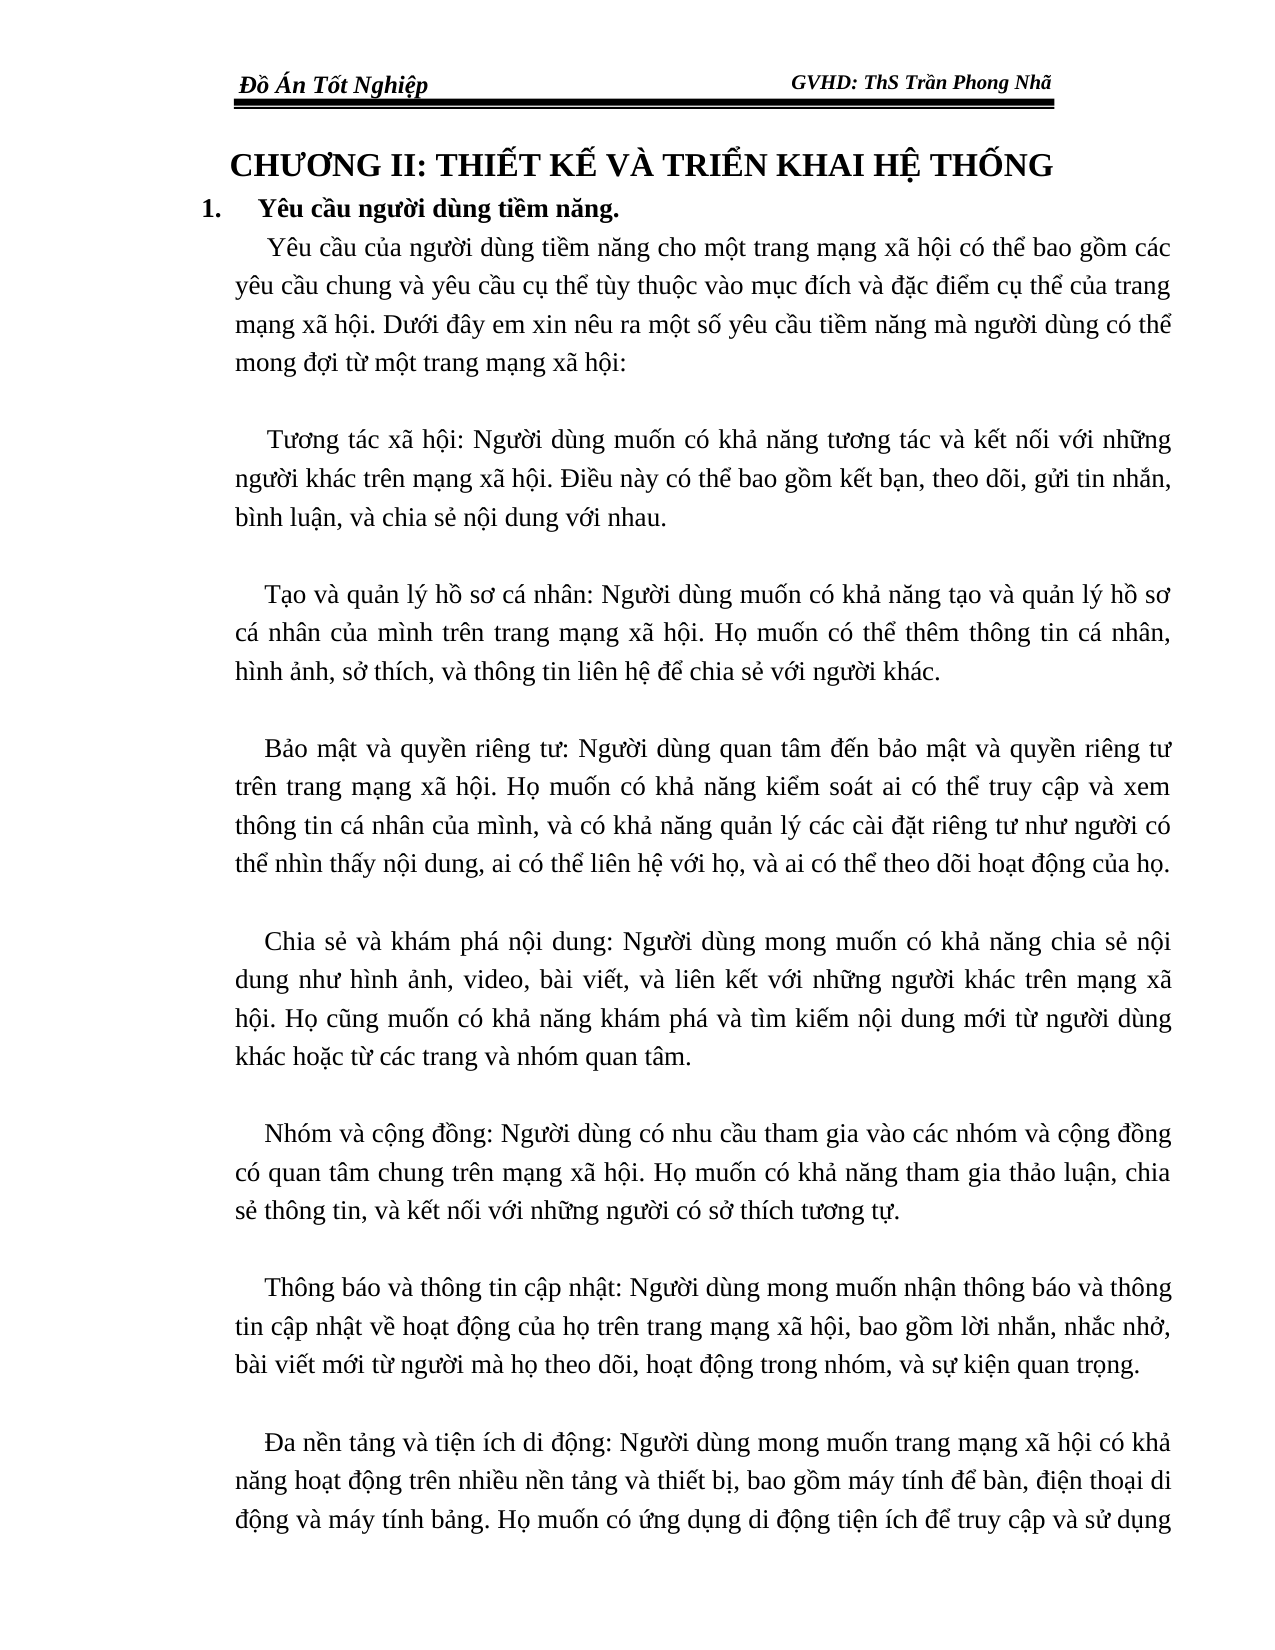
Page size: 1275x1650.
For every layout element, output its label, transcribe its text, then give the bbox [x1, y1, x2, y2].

subtitle CHƯƠNG II: THIẾT KẾ VÀ TRIỂN KHAI HỆ THỐNG [117, 145, 1167, 183]
subtitle Yêu cầu người dùng tiềm năng. [201, 192, 1173, 223]
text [235, 1426, 1173, 1534]
text Bảo mật và quyền riêng tư: Người dùng quan tâm đến bảo mật và quyền riêng tư trên trang mạng xã hội. Họ muốn có khả năng kiểm soát ai có thể truy cập và xem thông tin cá nhân của mình, và có khả năng quản lý các cài đặt riêng tư như người có thể nhìn thấy nội dung, ai có thể liên hệ với họ, và ai có thể theo dõi hoạt động của họ. [235, 732, 1173, 879]
text Tương tác xã hội: Người dùng muốn có khả năng tương tác và kết nối với những người khác trên mạng xã hội. Điều này có thể bao gồm kết bạn, theo dõi, gửi tin nhắn, bình luận, và chia sẻ nội dung với nhau. [235, 424, 1173, 532]
text Thông báo và thông tin cập nhật: Người dùng mong muốn nhận thông báo và thông tin cập nhật về hoạt động của họ trên trang mạng xã hội, bao gồm lời nhắn, nhắc nhở, bài viết mới từ người mà họ theo dõi, hoạt động trong nhóm, và sự kiện quan trọng. [235, 1272, 1173, 1380]
text Yêu cầu của người dùng tiềm năng cho một trang mạng xã hội có thể bao gồm các yêu cầu chung và yêu cầu cụ thể tùy thuộc vào mục đích và đặc điểm cụ thể của trang mạng xã hội. Dưới đây em xin nêu ra một số yêu cầu tiềm năng mà người dùng có thể mong đợi từ một trang mạng xã hội: [235, 231, 1173, 378]
text Nhóm và cộng đồng: Người dùng có nhu cầu tham gia vào các nhóm và cộng đồng có quan tâm chung trên mạng xã hội. Họ muốn có khả năng tham gia thảo luận, chia sẻ thông tin, và kết nối với những người có sở thích tương tự. [235, 1117, 1173, 1226]
text Chia sẻ và khám phá nội dung: Người dùng mong muốn có khả năng chia sẻ nội dung như hình ảnh, video, bài viết, và liên kết với những người khác trên mạng xã hội. Họ cũng muốn có khả năng khám phá và tìm kiếm nội dung mới từ người dùng khác hoặc từ các trang và nhóm quan tâm. [235, 925, 1173, 1071]
text Tạo và quản lý hồ sơ cá nhân: Người dùng muốn có khả năng tạo và quản lý hồ sơ cá nhân của mình trên trang mạng xã hội. Họ muốn có thể thêm thông tin cá nhân, hình ảnh, sở thích, và thông tin liên hệ để chia sẻ với người khác. [235, 578, 1173, 686]
